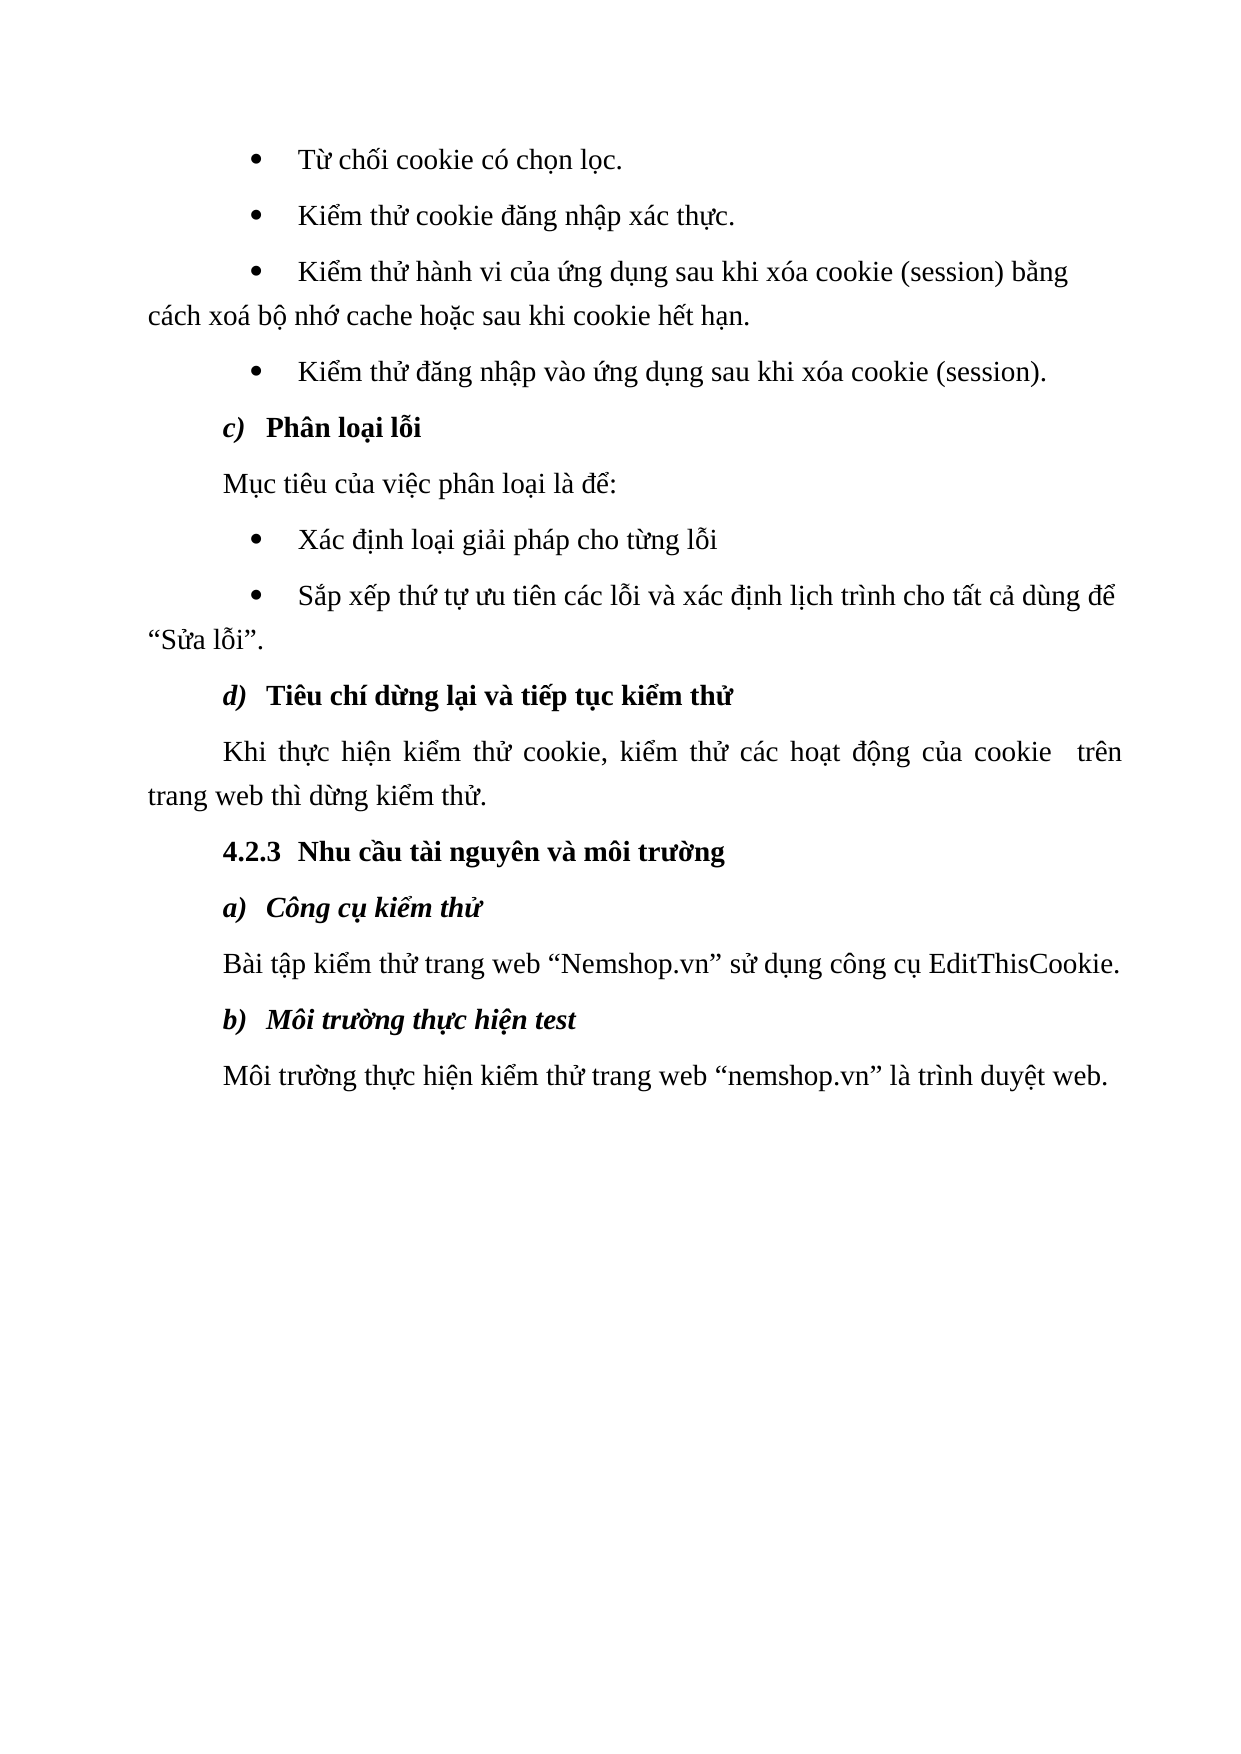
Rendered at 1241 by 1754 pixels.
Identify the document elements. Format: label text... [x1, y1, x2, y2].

list Kiểm thử hành vi của ứng dụng sau khi xóa cookie (session) bằng cách xoá bộ nhớ cache hoặc sau khi cookie hết hạn. [148, 254, 1122, 332]
list Từ chối cookie có chọn lọc. [148, 142, 1122, 176]
list Công cụ kiểm thử [148, 890, 1122, 923]
list Xác định loại giải pháp cho từng lỗi [148, 522, 1122, 556]
list Kiểm thử cookie đăng nhập xác thực. [148, 198, 1122, 232]
list Môi trường thực hiện test [148, 1002, 1122, 1035]
list Tiêu chí dừng lại và tiếp tục kiểm thử [148, 678, 1122, 712]
text Khi thực hiện kiểm thử cookie, kiểm thử các hoạt động của cookie trên trang web thì dừng kiểm thử. [148, 734, 1122, 811]
text Môi trường thực hiện kiểm thử trang web “nemshop.vn” là trình duyệt web. [148, 1058, 1122, 1091]
text Bài tập kiểm thử trang web “Nemshop.vn” sử dụng công cụ EditThisCookie. [148, 946, 1122, 979]
list Phân loại lỗi [148, 410, 1122, 444]
subtitle 4.2.3 Nhu cầu tài nguyên và môi trường [223, 834, 1122, 867]
list Sắp xếp thứ tự ưu tiên các lỗi và xác định lịch trình cho tất cả dùng để “Sửa lỗi”. [148, 578, 1122, 656]
text Mục tiêu của việc phân loại là để: [148, 466, 1122, 500]
list Kiểm thử đăng nhập vào ứng dụng sau khi xóa cookie (session). [148, 354, 1122, 388]
